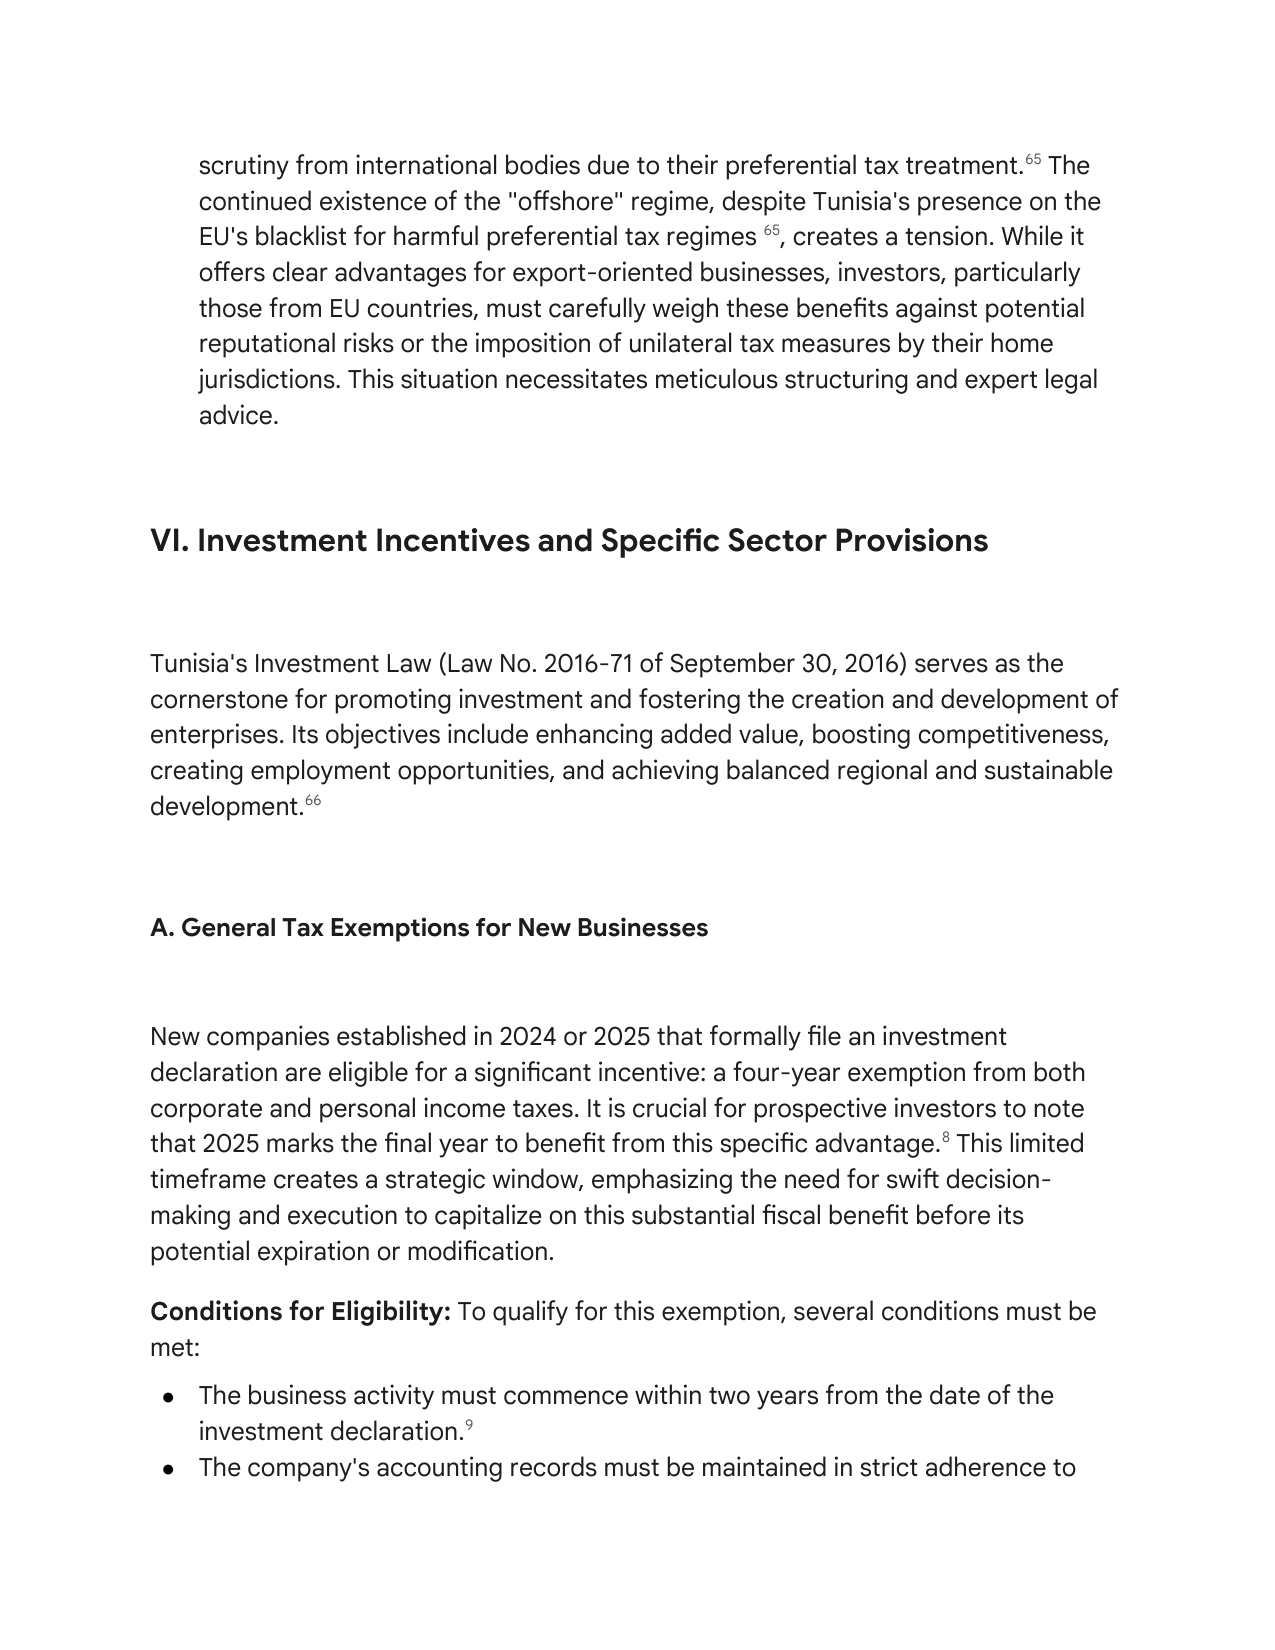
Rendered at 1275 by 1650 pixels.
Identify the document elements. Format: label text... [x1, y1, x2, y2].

list The business activity must commence within two years from the date of the investment declaration.9 [161, 1381, 1125, 1448]
subtitle A. General Tax Exemptions for New Businesses [150, 913, 1125, 944]
text Tunisia's Investment Law (Law No. 2016-71 of September 30, 2016) serves as the cornerstone for promoting investment and fostering the creation and development of enterprises. Its objectives include enhancing added value, boosting competitiveness, creating employment opportunities, and achieving balanced regional and sustainable development.66 [150, 648, 1125, 822]
text New companies established in 2024 or 2025 that formally file an investment declaration are eligible for a significant incentive: a four-year exemption from both corporate and personal income taxes. It is crucial for prospective investors to note that 2025 marks the final year to benefit from this specific advantage.8 This limited timeframe creates a strategic window, emphasizing the need for swift decision-making and execution to capitalize on this substantial fiscal benefit before its potential expiration or modification. [150, 1022, 1125, 1267]
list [161, 1452, 1125, 1483]
text Conditions for Eligibility: To qualify for this exemption, several conditions must be met: [150, 1297, 1125, 1364]
subtitle VI. Investment Incentives and Specific Sector Provisions [150, 522, 1125, 561]
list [161, 150, 1125, 431]
